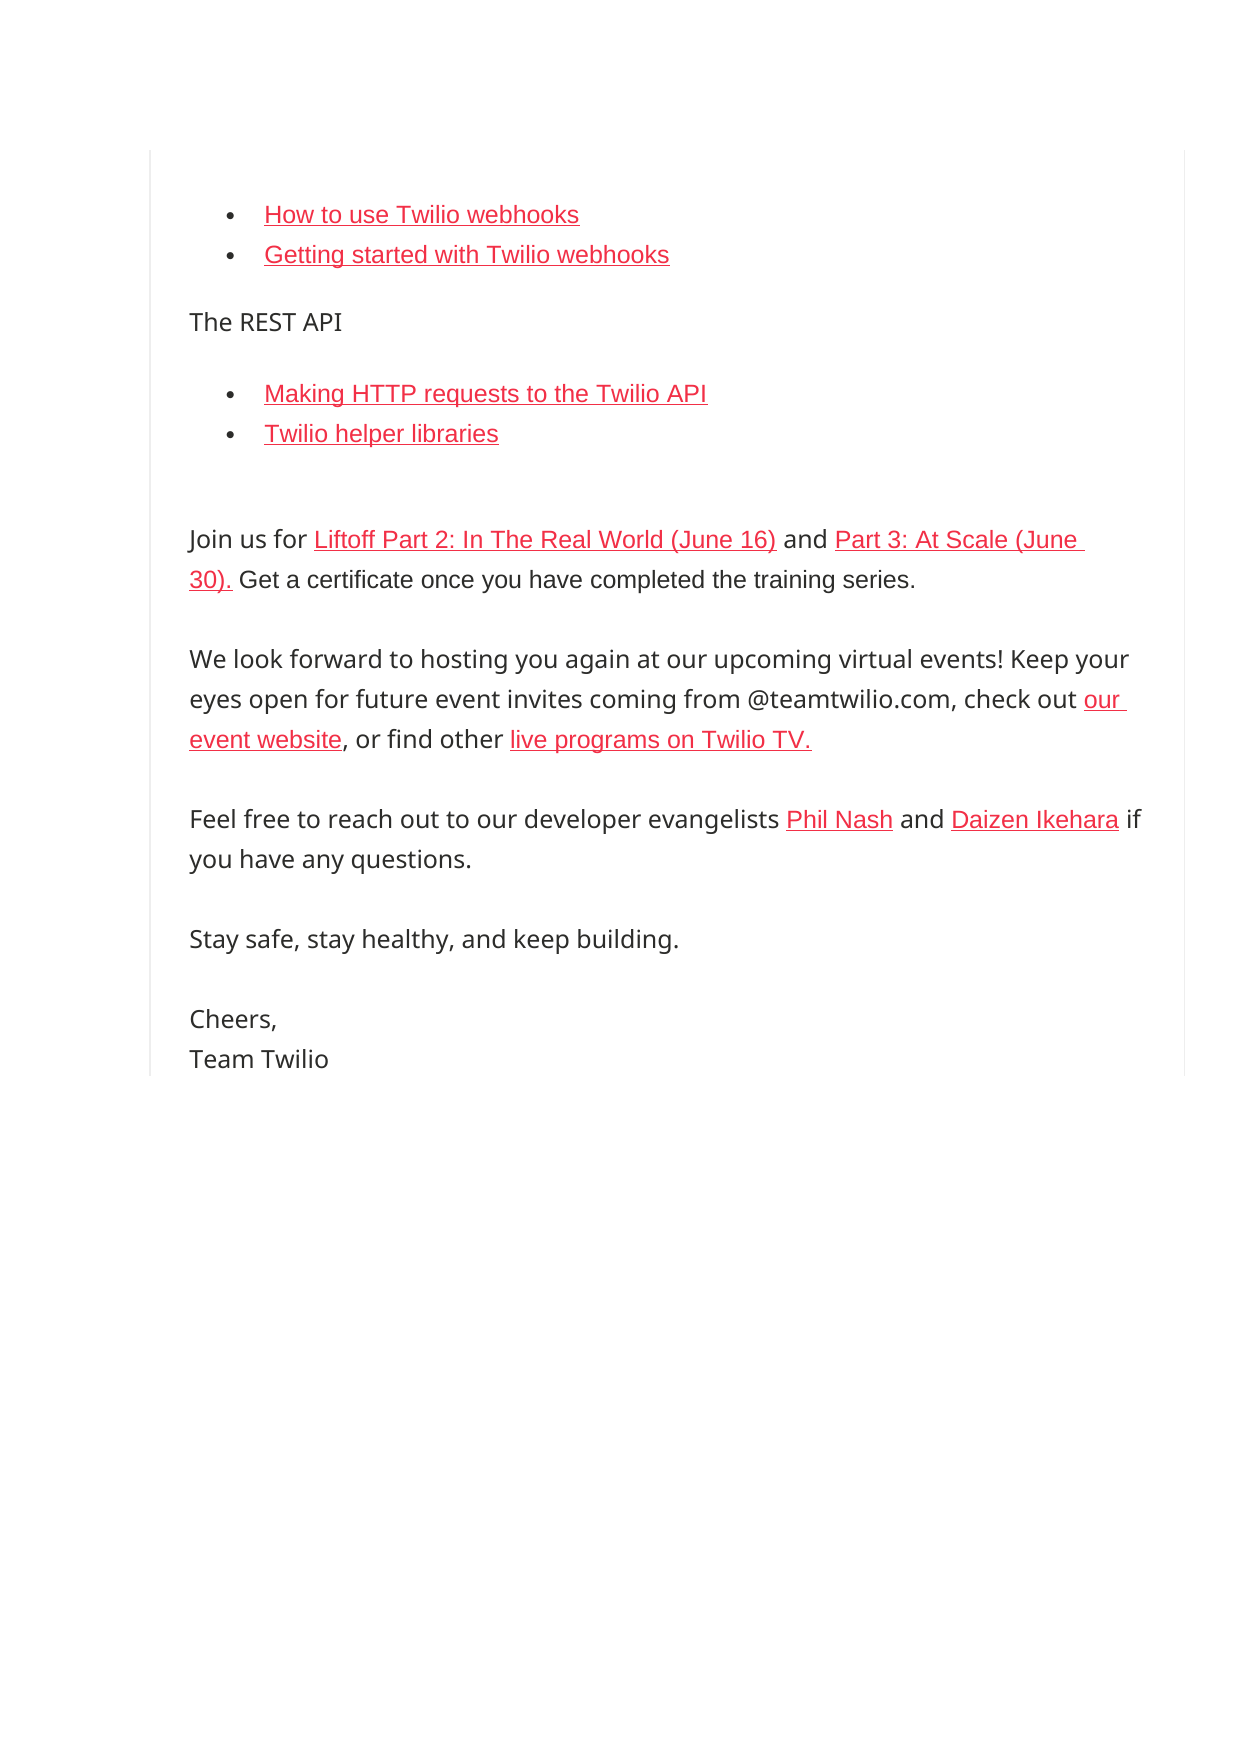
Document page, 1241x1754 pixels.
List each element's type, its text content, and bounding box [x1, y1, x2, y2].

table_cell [151, 150, 1184, 477]
table_cell Join us for Liftoff Part 2: In The Real World (June 16) and Part 3: At Scale (June 30). Get a certificate once you have completed the training series. We look forward to hosting you again at our upcoming virtual events! Keep your eyes open for future event invites coming from @teamtwilio.com, check out our event website, or find other live programs on Twilio TV. Feel free to reach out to our developer evangelists Phil Nash and Daizen Ikehara if you have any questions. Stay safe, stay healthy, and keep building. Cheers, Team Twilio [151, 477, 1184, 1076]
